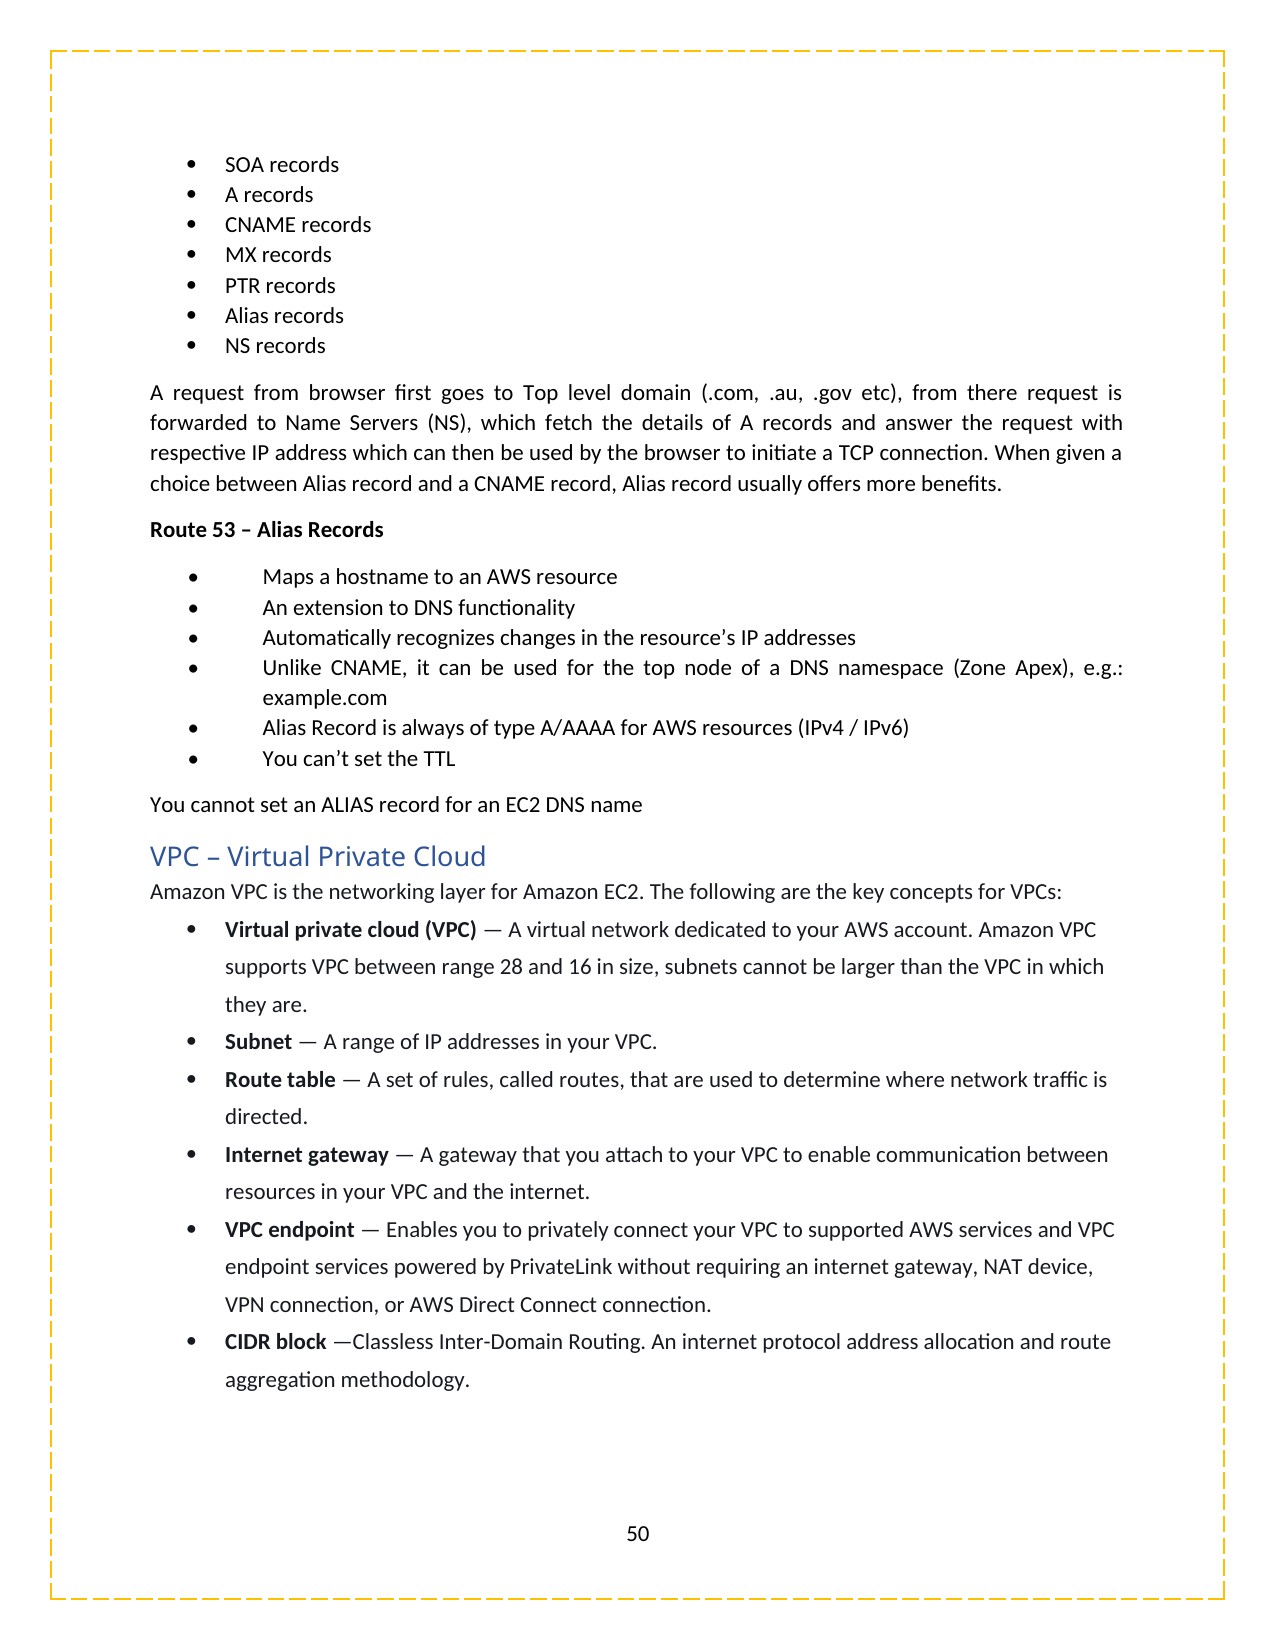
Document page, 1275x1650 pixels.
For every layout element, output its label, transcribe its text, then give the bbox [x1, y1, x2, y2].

list Unlike CNAME, it can be used for the top node of a DNS namespace (Zone Apex), e.g.: example.com [187, 653, 1125, 711]
list Maps a hostname to an AWS resource [187, 562, 1125, 591]
list A records [187, 180, 1125, 208]
list CNAME records [187, 210, 1125, 238]
list Alias records [187, 301, 1125, 329]
list Alias Record is always of type A/AAAA for AWS resources (IPv4 / IPv6) [187, 713, 1125, 742]
text You cannot set an ALIAS record for an EC2 DNS name [150, 791, 1125, 819]
list Internet gateway — A gateway that you attach to your VPC to enable communication between resources in your VPC and the internet. [187, 1130, 1125, 1205]
list Automatically recognizes changes in the resource’s IP addresses [187, 623, 1125, 651]
list You can’t set the TTL [187, 744, 1125, 772]
list An extension to DNS functionality [187, 593, 1125, 621]
list NS records [187, 331, 1125, 359]
list Virtual private cloud (VPC) — A virtual network dedicated to your AWS account. Amazon VPC supports VPC between range 28 and 16 in size, subnets cannot be larger than the VPC in which they are. [187, 905, 1125, 1018]
list SOA records [187, 150, 1125, 178]
list VPC endpoint — Enables you to privately connect your VPC to supported AWS services and VPC endpoint services powered by PrivateLink without requiring an internet gateway, NAT device, VPN connection, or AWS Direct Connect connection. [187, 1205, 1125, 1318]
text A request from browser first goes to Top level domain (.com, .au, .gov etc), from there request is forwarded to Name Servers (NS), which fetch the details of A records and answer the request with respective IP address which can then be used by the browser to initiate a TCP connection. When given a choice between Alias record and a CNAME record, Alias record usually offers more benefits. [150, 378, 1125, 497]
list Route table — A set of rules, called routes, that are used to determine where network traffic is directed. [187, 1055, 1125, 1130]
list MX records [187, 241, 1125, 269]
list CIDR block —Classless Inter-Domain Routing. An internet protocol address allocation and route aggregation methodology. [187, 1318, 1125, 1393]
list Subnet — A range of IP addresses in your VPC. [187, 1018, 1125, 1055]
text Route 53 – Alias Records [150, 516, 1125, 544]
list PTR records [187, 271, 1125, 299]
text Amazon VPC is the networking layer for Amazon EC2. The following are the key concepts for VPCs: [150, 877, 1125, 905]
subtitle VPC – Virtual Private Cloud [150, 837, 1125, 874]
